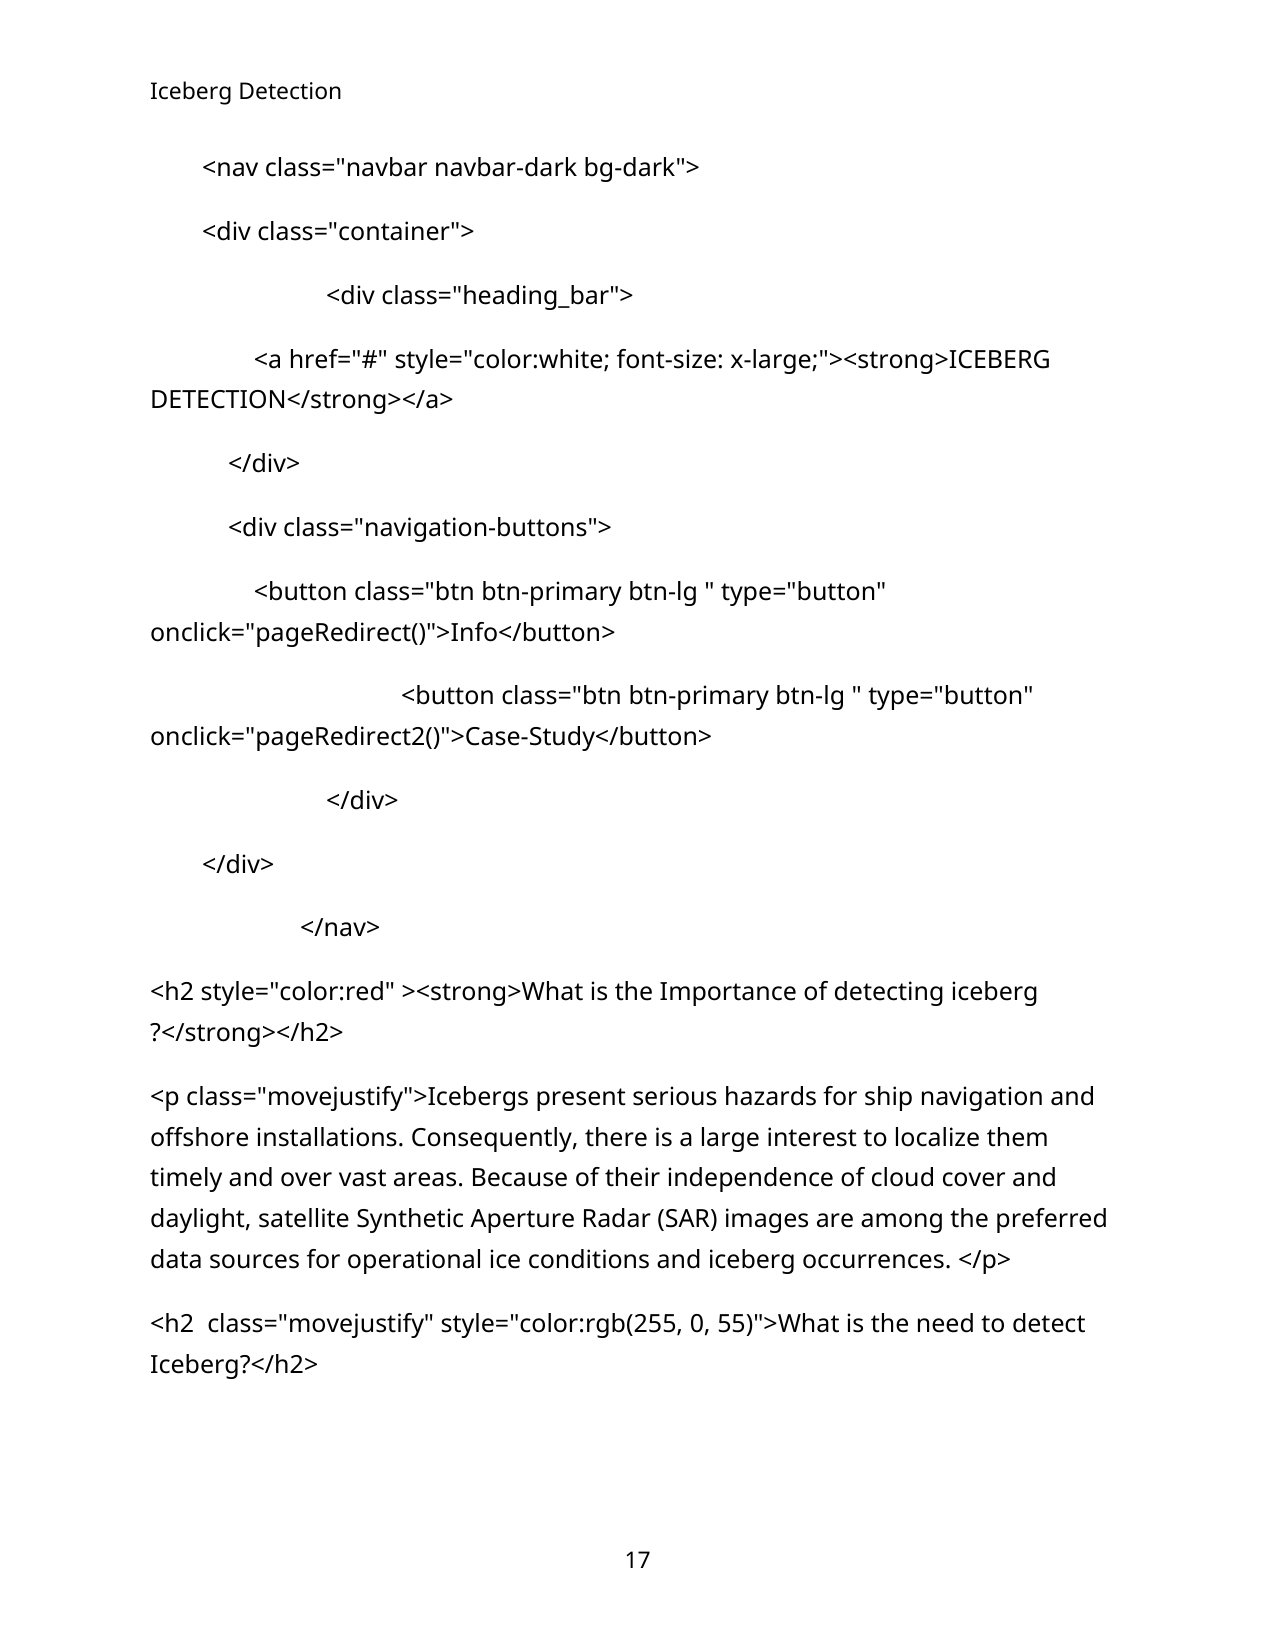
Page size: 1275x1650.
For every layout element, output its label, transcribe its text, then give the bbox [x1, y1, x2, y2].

text </div> [150, 446, 1125, 480]
text <h2 style="color:red" ><strong>What is the Importance of detecting iceberg ?</strong></h2> [150, 974, 1125, 1049]
text <a href="#" style="color:white; font-size: x-large;"><strong>ICEBERG DETECTION</strong></a> [150, 341, 1125, 416]
text </nav> [150, 910, 1125, 944]
text <button class="btn btn-primary btn-lg " type="button" onclick="pageRedirect()">Info</button> [150, 573, 1125, 648]
text </div> [150, 846, 1125, 880]
text <div class="heading_bar"> [150, 277, 1125, 312]
text <div class="container"> [150, 214, 1125, 248]
text <div class="navigation-buttons"> [150, 509, 1125, 544]
text <h2 class="movejustify" style="color:rgb(255, 0, 55)">What is the need to detect Iceberg?</h2> [150, 1305, 1125, 1380]
text <p class="movejustify">Icebergs present serious hazards for ship navigation and offshore installations. Consequently, there is a large interest to localize them timely and over vast areas. Because of their independence of cloud cover and daylight, satellite Synthetic Aperture Radar (SAR) images are among the preferred data sources for operational ice conditions and iceberg occurrences. </p> [150, 1078, 1125, 1276]
text </div> [150, 782, 1125, 817]
text <button class="btn btn-primary btn-lg " type="button" onclick="pageRedirect2()">Case-Study</button> [150, 678, 1125, 753]
text <nav class="navbar navbar-dark bg-dark"> [150, 150, 1125, 184]
